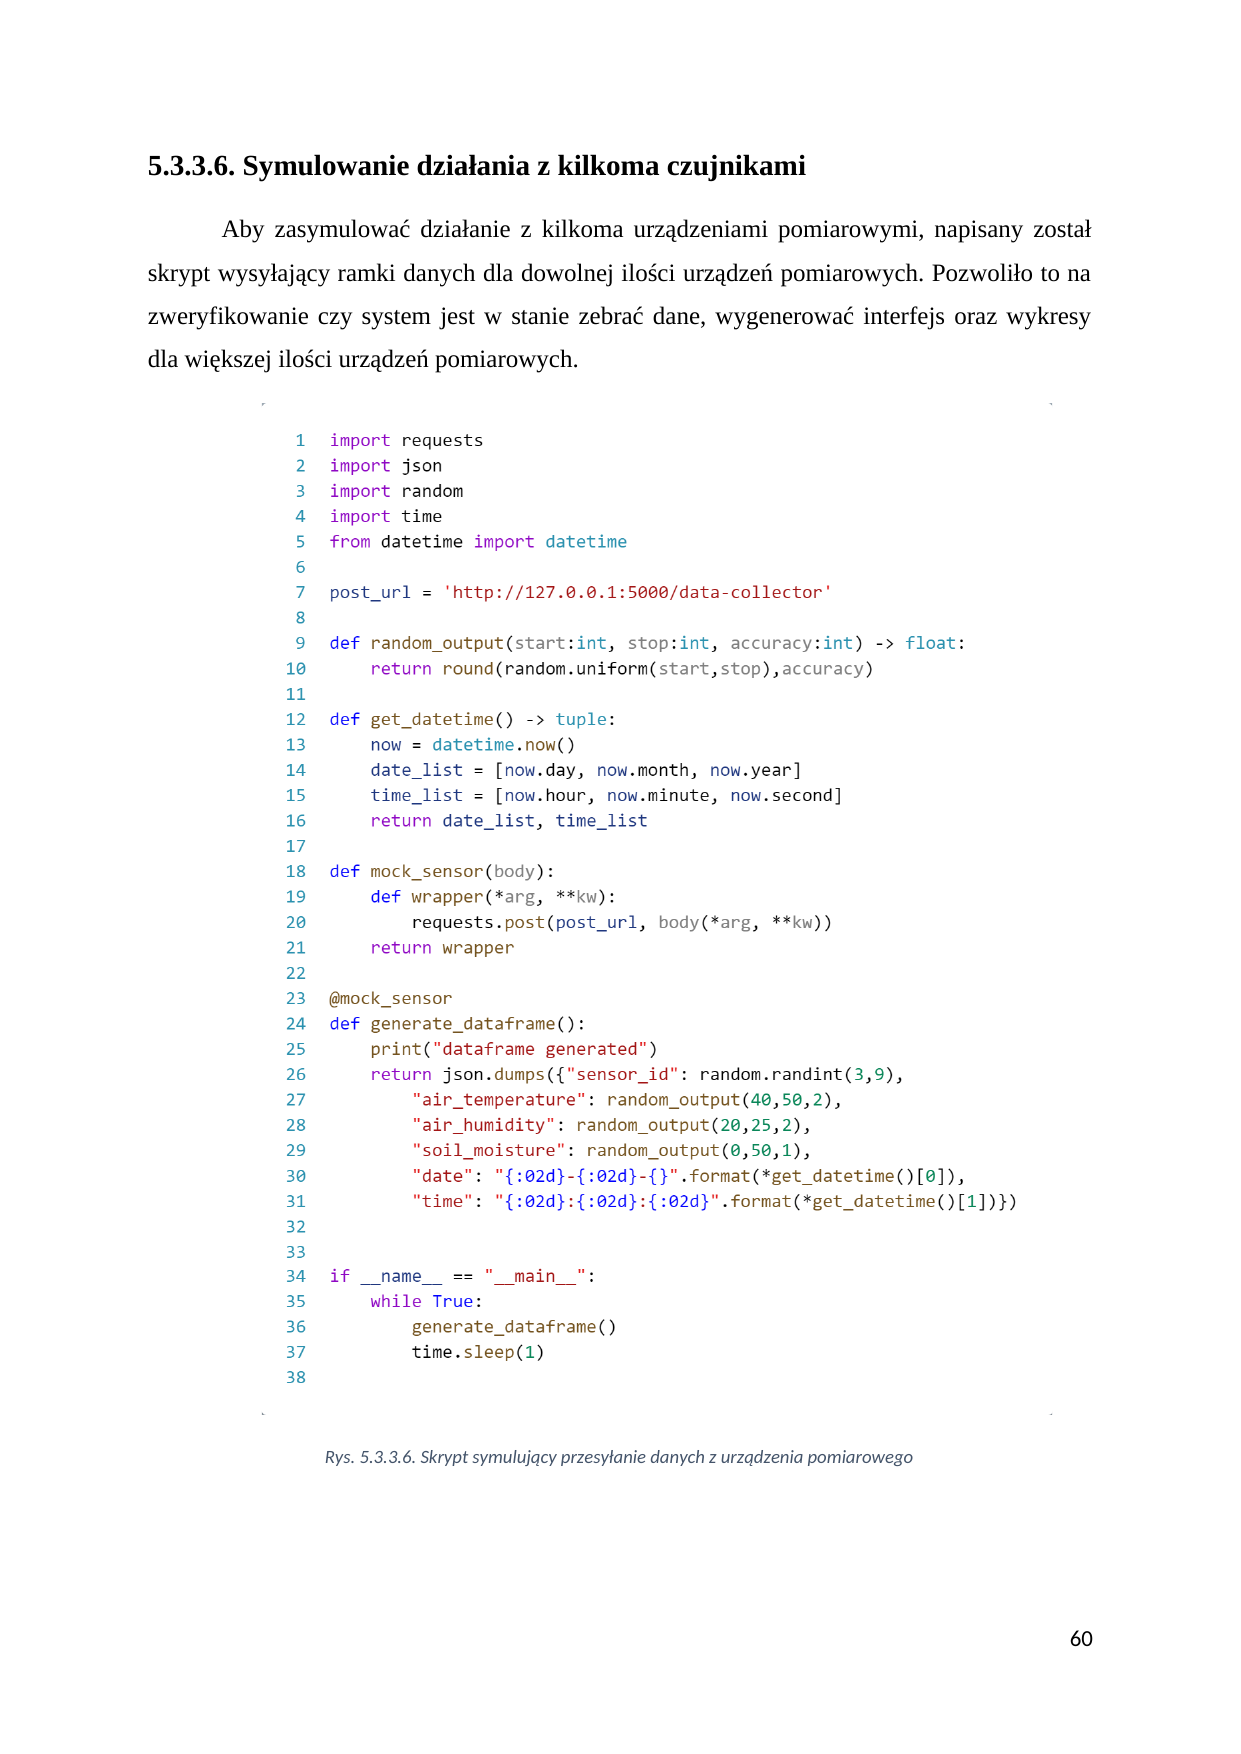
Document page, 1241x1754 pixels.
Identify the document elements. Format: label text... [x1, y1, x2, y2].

text Aby zasymulować działanie z kilkoma urządzeniami pomiarowymi, napisany został skrypt wysyłający ramki danych dla dowolnej ilości urządzeń pomiarowych. Pozwoliło to na zweryfikowanie czy system jest w stanie zebrać dane, wygenerować interfejs oraz wykresy dla większej ilości urządzeń pomiarowych. [148, 214, 1093, 373]
picture [261, 403, 1053, 1415]
text 5.3.3.6. Symulowanie działania z kilkoma czujnikami [148, 148, 1093, 181]
text Rys. 5.3.3.6. Skrypt symulujący przesyłanie danych z urządzenia pomiarowego [148, 1445, 1093, 1468]
